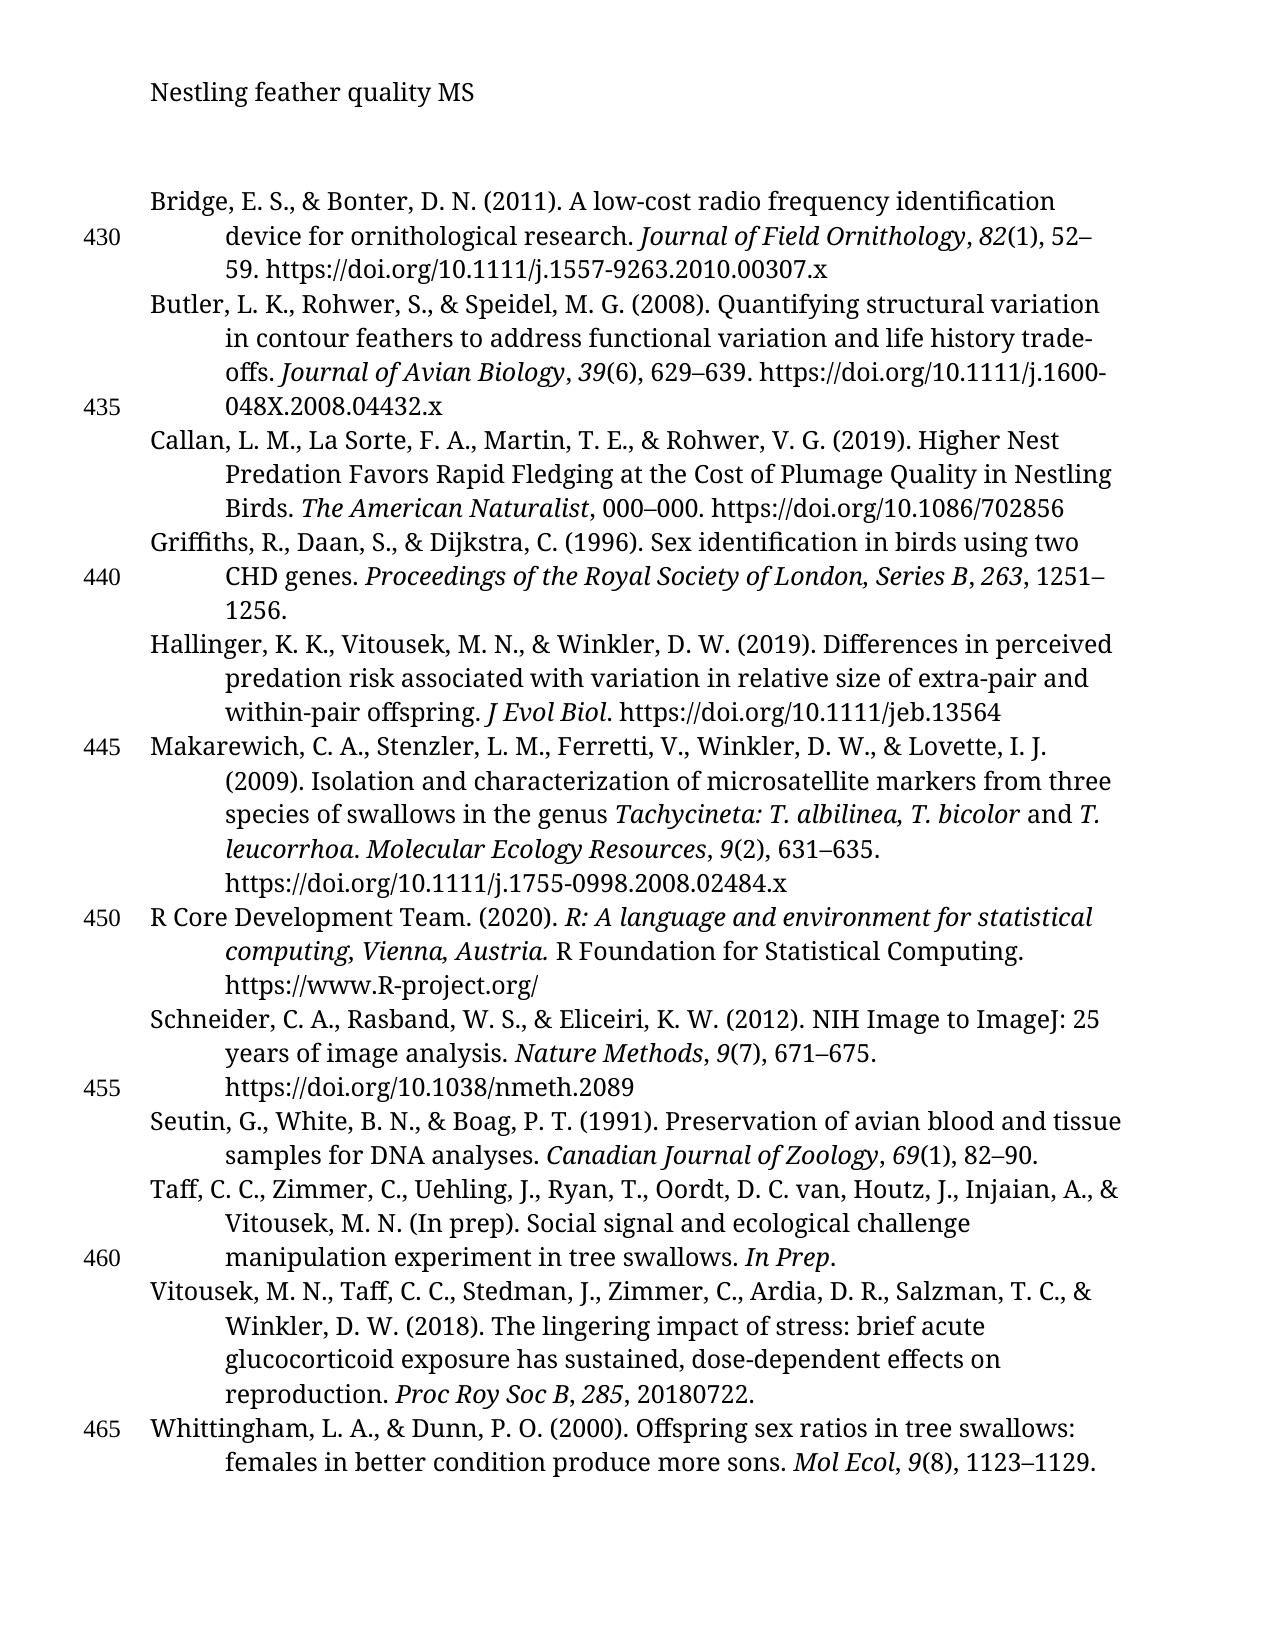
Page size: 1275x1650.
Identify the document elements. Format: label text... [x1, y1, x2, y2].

text Hallinger, K. K., Vitousek, M. N., & Winkler, D. W. (2019). Differences in perceived predation risk associated with variation in relative size of extra-pair and within-pair offspring. J Evol Biol. https://doi.org/10.1111/jeb.13564 [150, 627, 1125, 729]
text Butler, L. K., Rohwer, S., & Speidel, M. G. (2008). Quantifying structural variation in contour feathers to address functional variation and life history trade-offs. Journal of Avian Biology, 39(6), 629–639. https://doi.org/10.1111/j.1600-048X.2008.04432.x [150, 286, 1125, 422]
text Taff, C. C., Zimmer, C., Uehling, J., Ryan, T., Oordt, D. C. van, Houtz, J., Injaian, A., & Vitousek, M. N. (In prep). Social signal and ecological challenge manipulation experiment in tree swallows. In Prep. [150, 1172, 1125, 1274]
text Griffiths, R., Daan, S., & Dijkstra, C. (1996). Sex identification in birds using two CHD genes. Proceedings of the Royal Society of London, Series B, 263, 1251–1256. [150, 525, 1125, 627]
text Seutin, G., White, B. N., & Boag, P. T. (1991). Preservation of avian blood and tissue samples for DNA analyses. Canadian Journal of Zoology, 69(1), 82–90. [150, 1104, 1125, 1172]
text Callan, L. M., La Sorte, F. A., Martin, T. E., & Rohwer, V. G. (2019). Higher Nest Predation Favors Rapid Fledging at the Cost of Plumage Quality in Nestling Birds. The American Naturalist, 000–000. https://doi.org/10.1086/702856 [150, 422, 1125, 525]
text Makarewich, C. A., Stenzler, L. M., Ferretti, V., Winkler, D. W., & Lovette, I. J. (2009). Isolation and characterization of microsatellite markers from three species of swallows in the genus Tachycineta: T. albilinea, T. bicolor and T. leucorrhoa. Molecular Ecology Resources, 9(2), 631–635. https://doi.org/10.1111/j.1755-0998.2008.02484.x [150, 729, 1125, 899]
text Whittingham, L. A., & Dunn, P. O. (2000). Offspring sex ratios in tree swallows: females in better condition produce more sons. Mol Ecol, 9(8), 1123–1129. [150, 1410, 1125, 1478]
text Bridge, E. S., & Bonter, D. N. (2011). A low-cost radio frequency identification device for ornithological research. Journal of Field Ornithology, 82(1), 52–59. https://doi.org/10.1111/j.1557-9263.2010.00307.x [150, 184, 1125, 286]
text R Core Development Team. (2020). R: A language and environment for statistical computing, Vienna, Austria. R Foundation for Statistical Computing. https://www.R-project.org/ [150, 899, 1125, 1002]
text Vitousek, M. N., Taff, C. C., Stedman, J., Zimmer, C., Ardia, D. R., Salzman, T. C., & Winkler, D. W. (2018). The lingering impact of stress: brief acute glucocorticoid exposure has sustained, dose-dependent effects on reproduction. Proc Roy Soc B, 285, 20180722. [150, 1274, 1125, 1410]
text Schneider, C. A., Rasband, W. S., & Eliceiri, K. W. (2012). NIH Image to ImageJ: 25 years of image analysis. Nature Methods, 9(7), 671–675. https://doi.org/10.1038/nmeth.2089 [150, 1002, 1125, 1104]
